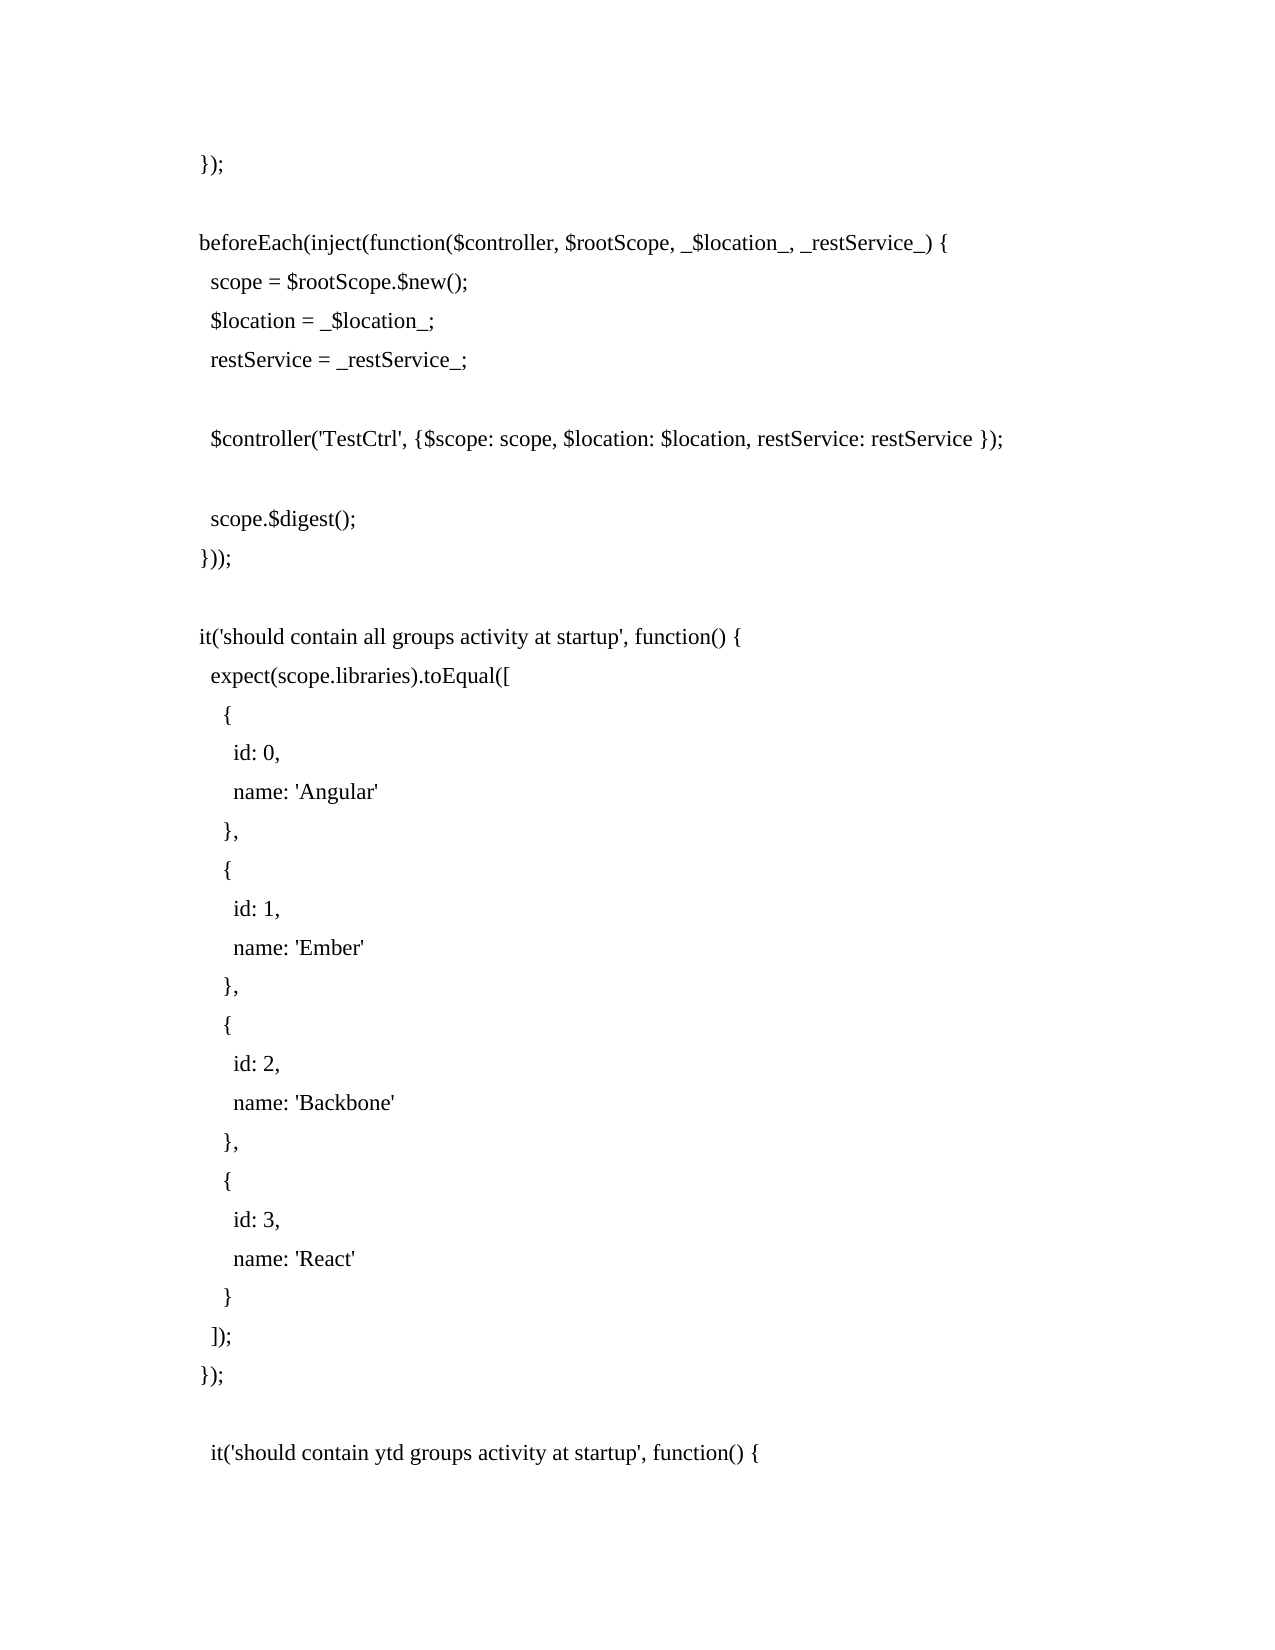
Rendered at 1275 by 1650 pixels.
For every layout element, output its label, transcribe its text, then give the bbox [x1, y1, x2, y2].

text name: 'Angular' [187, 778, 1125, 805]
text beforeEach(inject(function($controller, $rootScope, _$location_, _restService_) { [187, 229, 1125, 256]
text } [187, 1283, 1125, 1310]
text expect(scope.libraries).toEqual([ [187, 662, 1125, 688]
text name: 'Backbone' [187, 1089, 1125, 1116]
text ]); [187, 1322, 1125, 1349]
text restService = _restService_; [187, 346, 1125, 372]
text scope.$digest(); [187, 505, 1125, 531]
text { [187, 856, 1125, 882]
text id: 2, [187, 1050, 1125, 1077]
text id: 3, [187, 1206, 1125, 1232]
text $controller('TestCtrl', {$scope: scope, $location: $location, restService: restService }); [187, 425, 1125, 452]
text { [187, 1011, 1125, 1038]
text id: 0, [187, 739, 1125, 766]
text }); [187, 1361, 1125, 1387]
text { [187, 701, 1125, 727]
text name: 'Ember' [187, 934, 1125, 960]
text it('should contain ytd groups activity at startup', function() { [187, 1439, 1125, 1465]
text name: 'React' [187, 1244, 1125, 1271]
text scope = $rootScope.$new(); [187, 268, 1125, 294]
text }, [187, 973, 1125, 999]
text it('should contain all groups activity at startup', function() { [187, 623, 1125, 649]
text { [187, 1167, 1125, 1193]
text }, [187, 1128, 1125, 1154]
text })); [187, 543, 1125, 570]
text }); [187, 150, 1125, 176]
text id: 1, [187, 895, 1125, 921]
text $location = _$location_; [187, 307, 1125, 333]
text }, [187, 817, 1125, 843]
